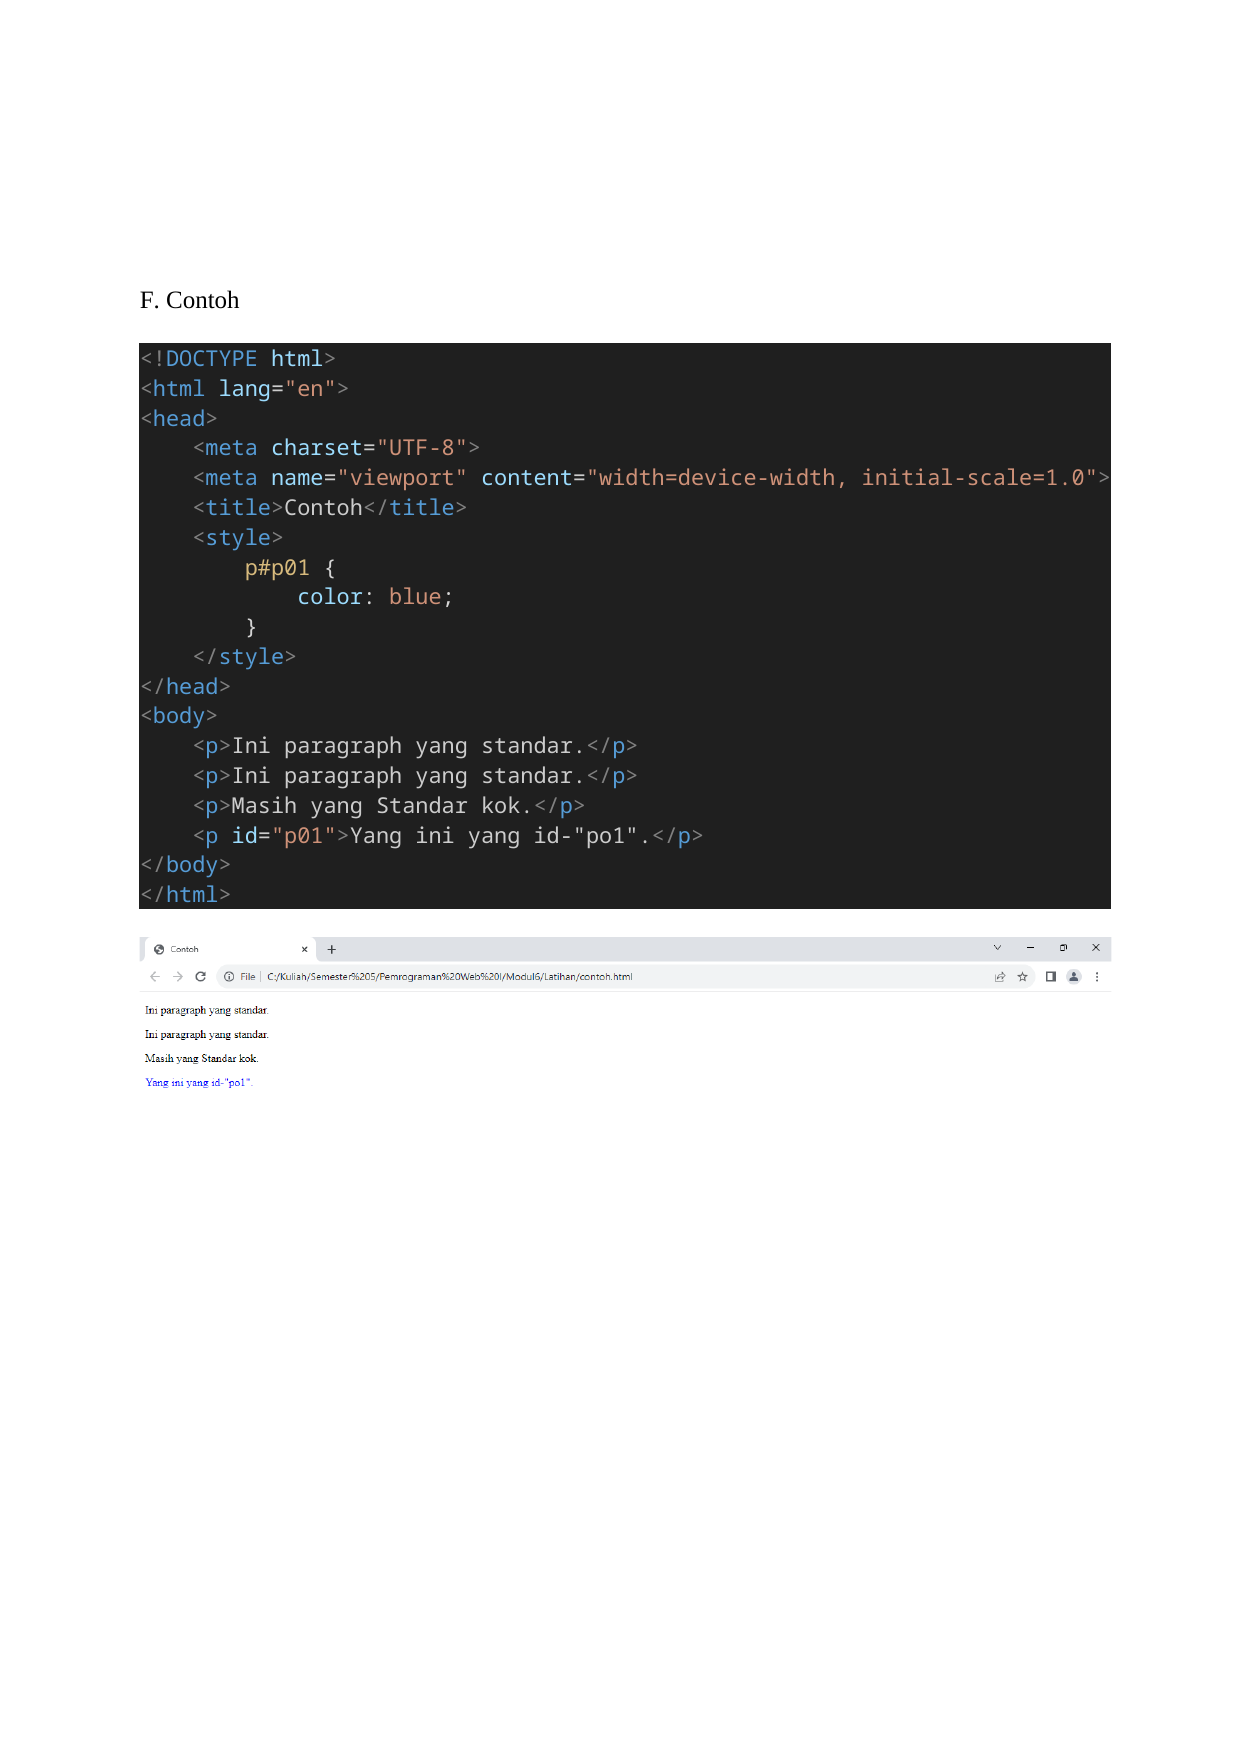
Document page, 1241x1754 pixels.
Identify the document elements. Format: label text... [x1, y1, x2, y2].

text p#p01 { [139, 551, 1111, 581]
text </body> [139, 849, 1111, 879]
text <body> [139, 700, 1111, 730]
text color: blue; [139, 581, 1111, 611]
text <meta charset="UTF-8"> [139, 432, 1111, 462]
text <head> [139, 402, 1111, 432]
text </style> [139, 641, 1111, 671]
text } [139, 611, 1111, 641]
text <p>Ini paragraph yang standar.</p> [139, 730, 1111, 760]
text </html> [139, 879, 1111, 909]
text <p>Masih yang Standar kok.</p> [139, 790, 1111, 819]
text F. Contoh [139, 285, 1111, 314]
text <meta name="viewport" content="width=device-width, initial-scale=1.0"> [139, 462, 1111, 492]
text <!DOCTYPE html> [139, 343, 1111, 373]
text <style> [139, 522, 1111, 551]
text <html lang="en"> [139, 373, 1111, 402]
text <p id="p01">Yang ini yang id-"po1".</p> [139, 819, 1111, 849]
text <p>Ini paragraph yang standar.</p> [139, 760, 1111, 790]
picture [139, 937, 1112, 1444]
text </head> [139, 671, 1111, 700]
text <title>Contoh</title> [139, 492, 1111, 522]
